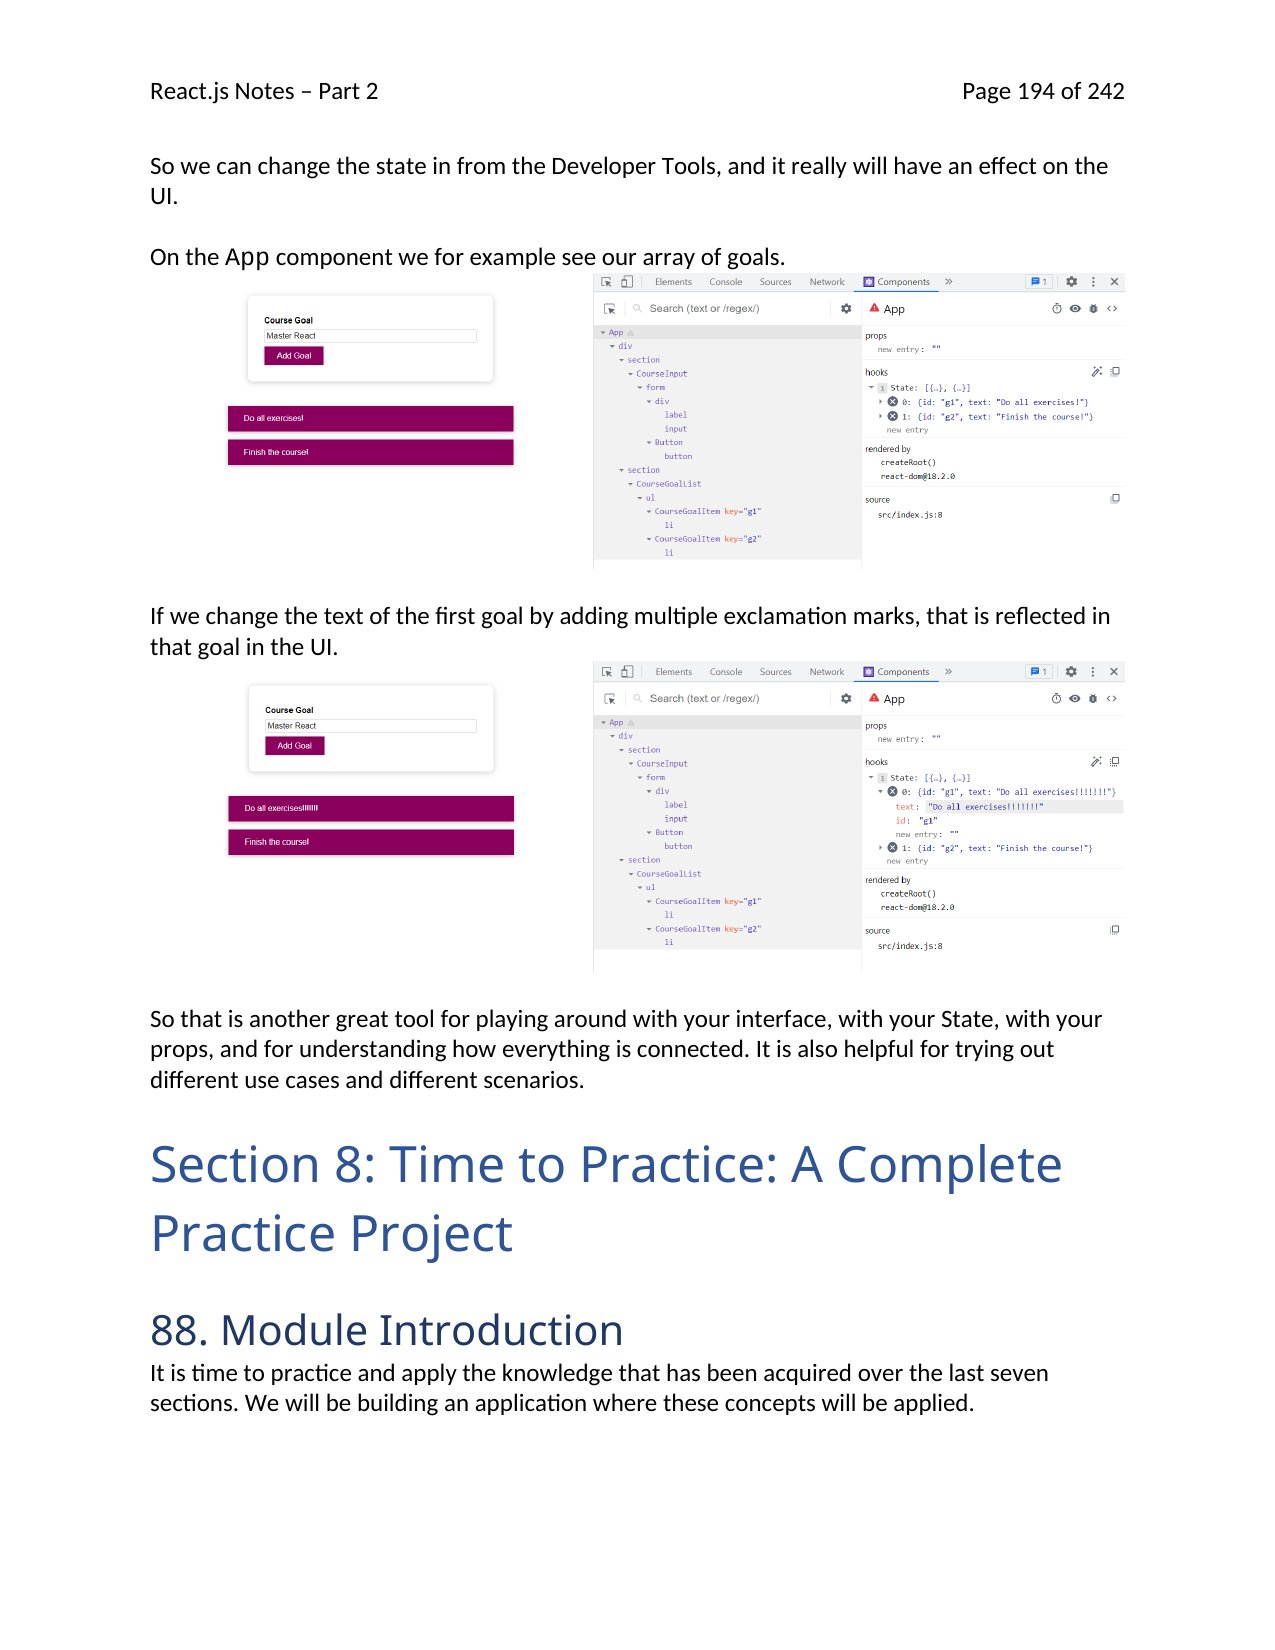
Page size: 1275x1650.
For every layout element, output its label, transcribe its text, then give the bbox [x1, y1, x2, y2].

text So that is another great tool for playing around with your interface, with your State, with your props, and for understanding how everything is connected. It is also helpful for trying out different use cases and different scenarios. [150, 1003, 1125, 1095]
text It is time to practice and apply the knowledge that has been acquired over the last seven sections. We will be building an application where these concepts will be applied. [150, 1357, 1125, 1418]
subtitle 88. Module Introduction [150, 1300, 1125, 1357]
subtitle Section 8: Time to Practice: A Complete Practice Project [150, 1129, 1125, 1266]
text If we change the text of the first goal by adding multiple exclamation marks, that is reflected in that goal in the UI. [150, 600, 1125, 661]
picture [150, 273, 1125, 570]
text On the App component we for example see our array of goals. [150, 242, 1125, 273]
picture [150, 661, 1125, 973]
text So we can change the state in from the Developer Tools, and it really will have an effect on the UI. [150, 150, 1125, 211]
